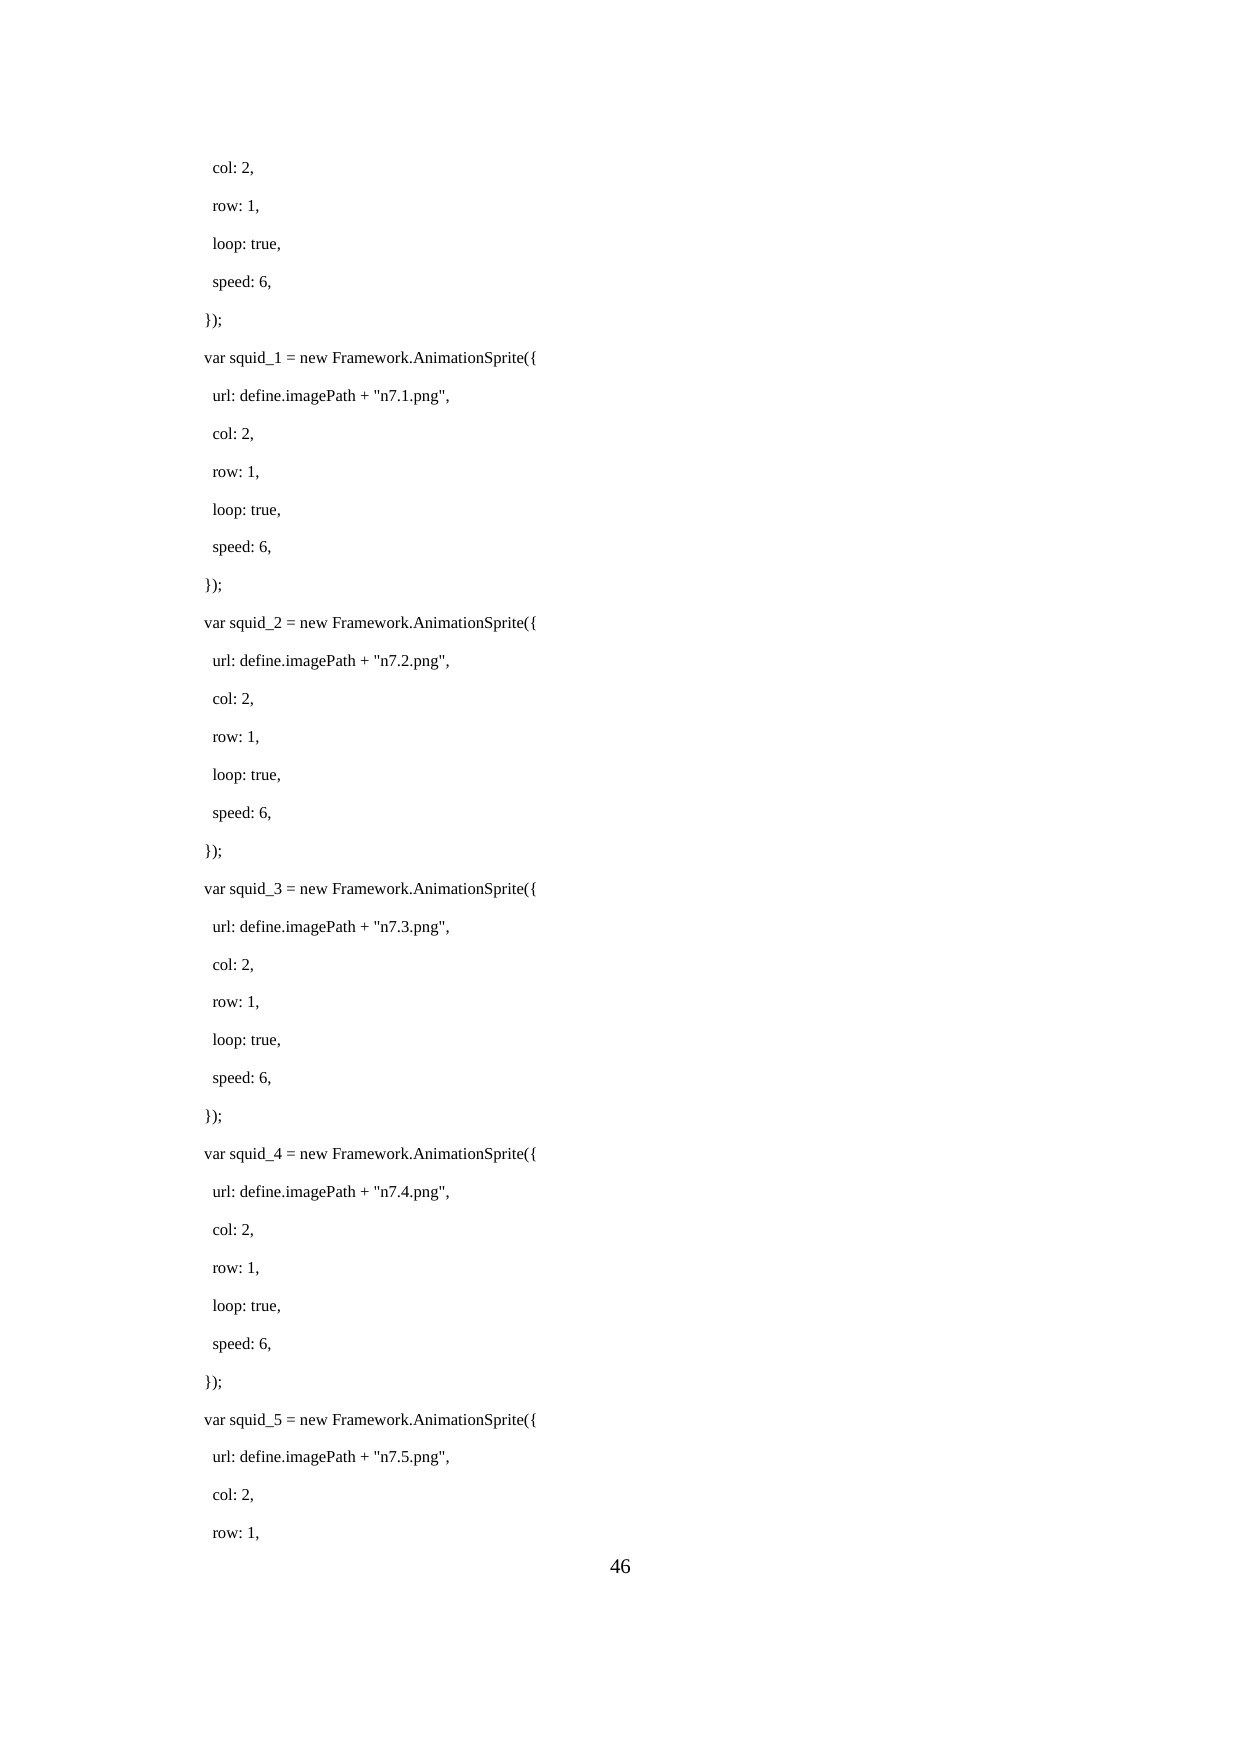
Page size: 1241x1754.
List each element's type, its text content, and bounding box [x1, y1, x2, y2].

text url: define.imagePath + "n7.1.png", [187, 386, 1053, 405]
text speed: 6, [187, 272, 1053, 291]
text }); [187, 1106, 1053, 1125]
text col: 2, [187, 1485, 1053, 1504]
text }); [187, 575, 1053, 594]
text url: define.imagePath + "n7.4.png", [187, 1182, 1053, 1201]
text }); [187, 841, 1053, 860]
text url: define.imagePath + "n7.2.png", [187, 651, 1053, 670]
text speed: 6, [187, 1333, 1053, 1353]
text speed: 6, [187, 1068, 1053, 1087]
text loop: true, [187, 1030, 1053, 1049]
text col: 2, [187, 158, 1053, 177]
text loop: true, [187, 499, 1053, 518]
text var squid_4 = new Framework.AnimationSprite({ [187, 1144, 1053, 1163]
text row: 1, [187, 461, 1053, 481]
text col: 2, [187, 954, 1053, 973]
text speed: 6, [187, 537, 1053, 556]
text }); [187, 1371, 1053, 1391]
text row: 1, [187, 1258, 1053, 1277]
text row: 1, [187, 992, 1053, 1011]
text loop: true, [187, 1296, 1053, 1315]
text col: 2, [187, 689, 1053, 708]
text row: 1, [187, 727, 1053, 746]
text row: 1, [187, 1523, 1053, 1542]
text loop: true, [187, 765, 1053, 784]
text var squid_5 = new Framework.AnimationSprite({ [187, 1409, 1053, 1428]
text var squid_1 = new Framework.AnimationSprite({ [187, 348, 1053, 367]
text row: 1, [187, 196, 1053, 215]
text col: 2, [187, 423, 1053, 443]
text loop: true, [187, 234, 1053, 253]
text speed: 6, [187, 803, 1053, 822]
text var squid_2 = new Framework.AnimationSprite({ [187, 613, 1053, 632]
text url: define.imagePath + "n7.3.png", [187, 916, 1053, 936]
text url: define.imagePath + "n7.5.png", [187, 1447, 1053, 1466]
text col: 2, [187, 1220, 1053, 1239]
text var squid_3 = new Framework.AnimationSprite({ [187, 878, 1053, 898]
text }); [187, 310, 1053, 329]
